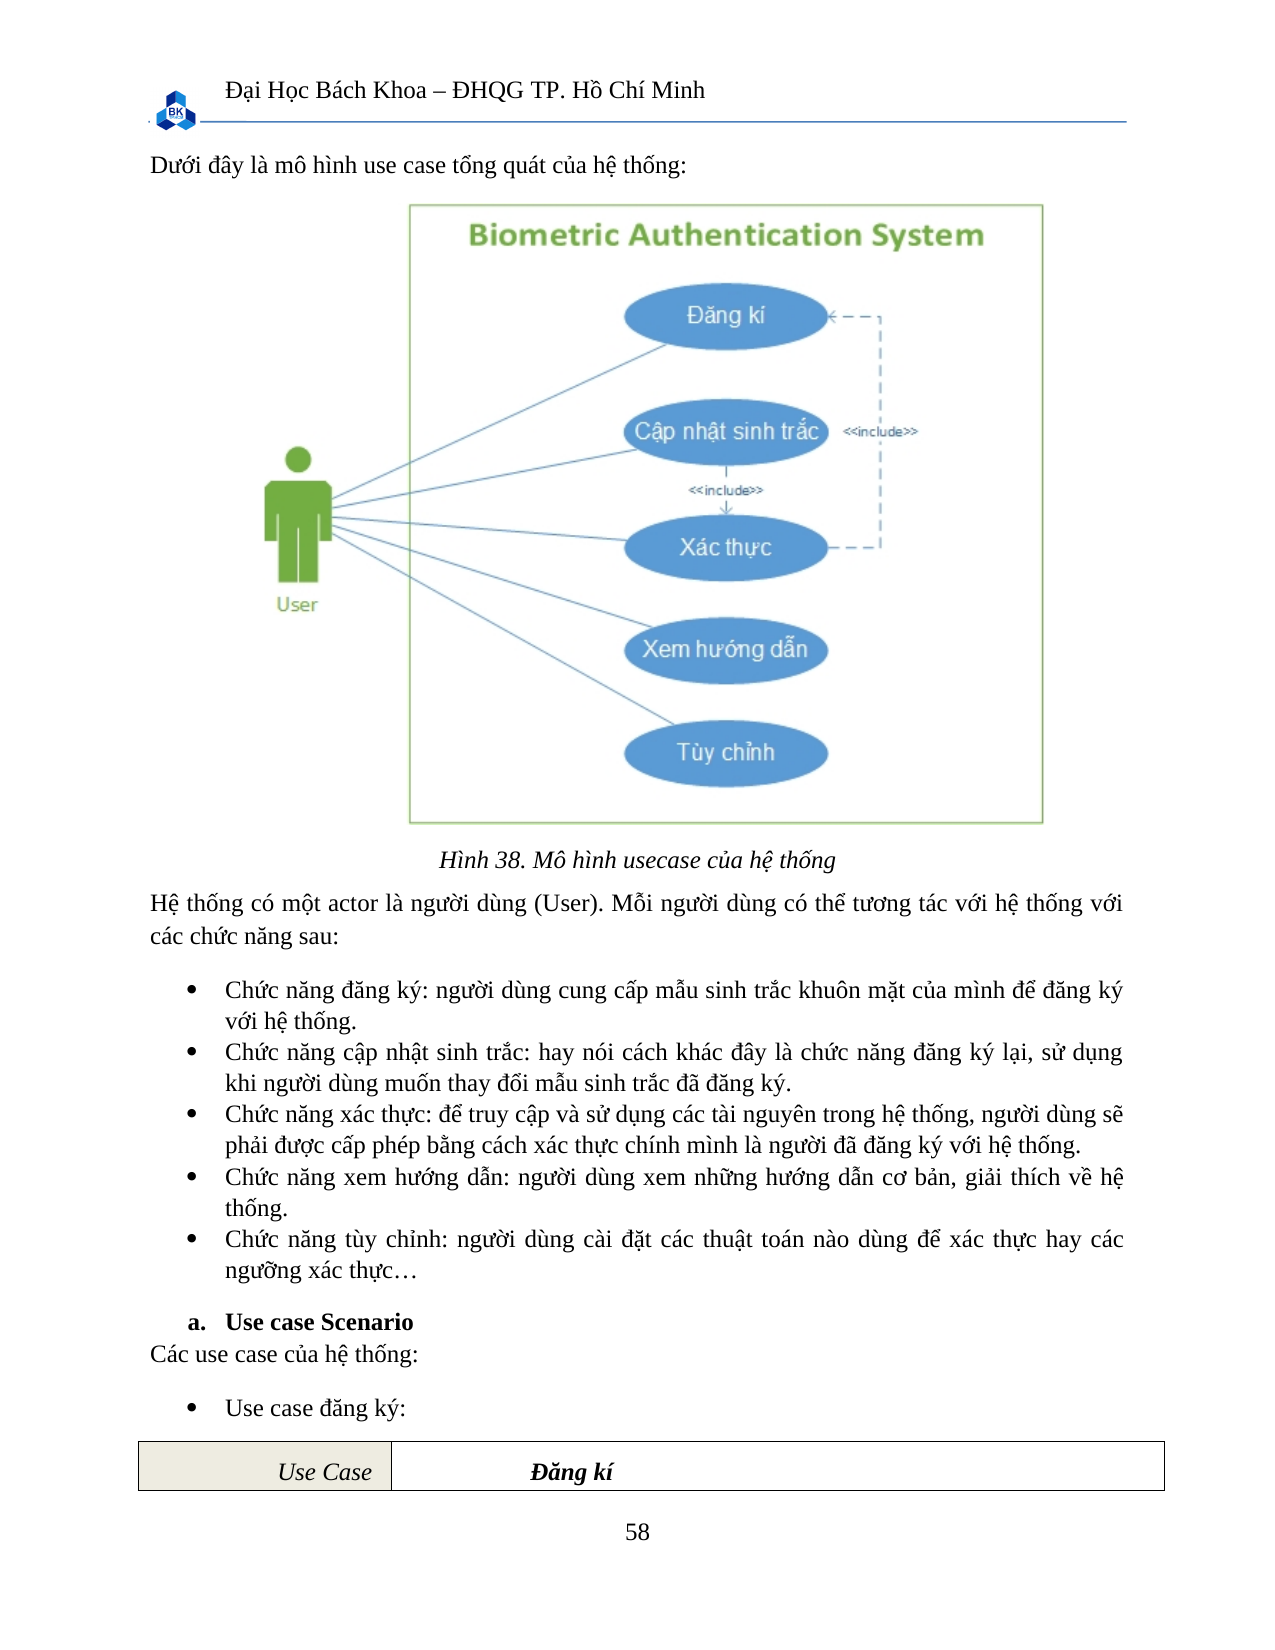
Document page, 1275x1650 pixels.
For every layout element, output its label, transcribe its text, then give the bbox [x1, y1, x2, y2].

list Chức năng xác thực: để truy cập và sử dụng các tài nguyên trong hệ thống, người dùng sẽ phải được cấp phép bằng cách xác thực chính mình là người đã đăng ký với hệ thống. [187, 1099, 1125, 1159]
text Các use case của hệ thống: [150, 1339, 1125, 1368]
list Chức năng tùy chỉnh: người dùng cài đặt các thuật toán nào dùng để xác thực hay các ngưỡng xác thực… [187, 1224, 1125, 1283]
subtitle Use case Scenario [187, 1307, 1125, 1335]
picture [262, 203, 1045, 825]
table_header Đăng kí [392, 1442, 1164, 1490]
text Hệ thống có một actor là người dùng (User). Mỗi người dùng có thể tương tác với hệ thống với các chức năng sau: [150, 888, 1125, 950]
text Dưới đây là mô hình use case tổng quát của hệ thống: [150, 150, 1125, 179]
list Chức năng cập nhật sinh trắc: hay nói cách khác đây là chức năng đăng ký lại, sử dụng khi người dùng muốn thay đổi mẫu sinh trắc đã đăng ký. [187, 1037, 1125, 1097]
list Chức năng đăng ký: người dùng cung cấp mẫu sinh trắc khuôn mặt của mình để đăng ký với hệ thống. [187, 975, 1125, 1035]
table_header Use Case [139, 1442, 391, 1490]
list Chức năng xem hướng dẫn: người dùng xem những hướng dẫn cơ bản, giải thích về hệ thống. [187, 1162, 1125, 1221]
picture [150, 87, 200, 138]
list Use case đăng ký: [187, 1393, 1125, 1422]
